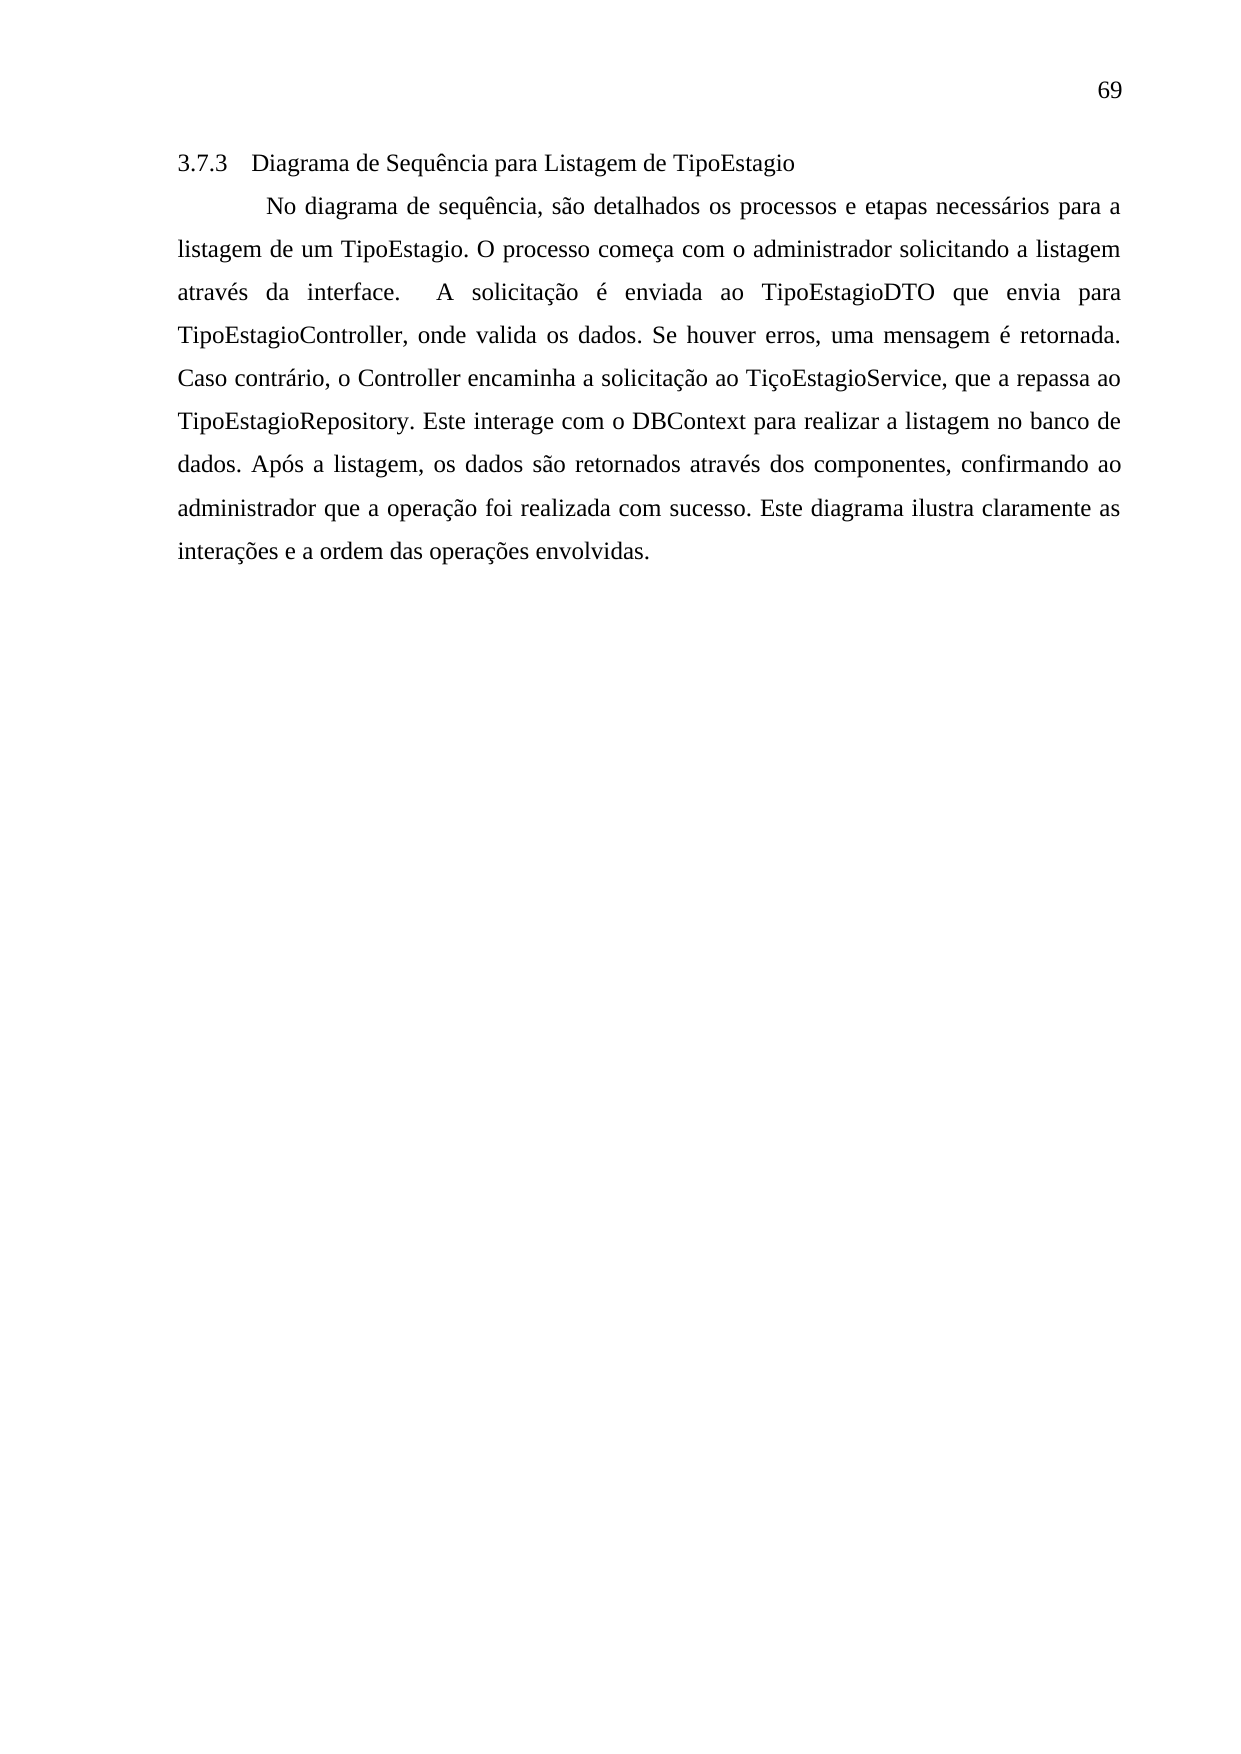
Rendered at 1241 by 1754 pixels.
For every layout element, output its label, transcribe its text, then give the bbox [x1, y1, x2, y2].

subtitle 3.7.3 Diagrama de Sequência para Listagem de TipoEstagio [177, 148, 1122, 176]
text No diagrama de sequência, são detalhados os processos e etapas necessários para a listagem de um TipoEstagio. O processo começa com o administrador solicitando a listagem através da interface. A solicitação é enviada ao TipoEstagioDTO que envia para TipoEstagioController, onde valida os dados. Se houver erros, uma mensagem é retornada. Caso contrário, o Controller encaminha a solicitação ao TiçoEstagioService, que a repassa ao TipoEstagioRepository. Este interage com o DBContext para realizar a listagem no banco de dados. Após a listagem, os dados são retornados através dos componentes, confirmando ao administrador que a operação foi realizada com sucesso. Este diagrama ilustra claramente as interações e a ordem das operações envolvidas. [177, 191, 1122, 564]
